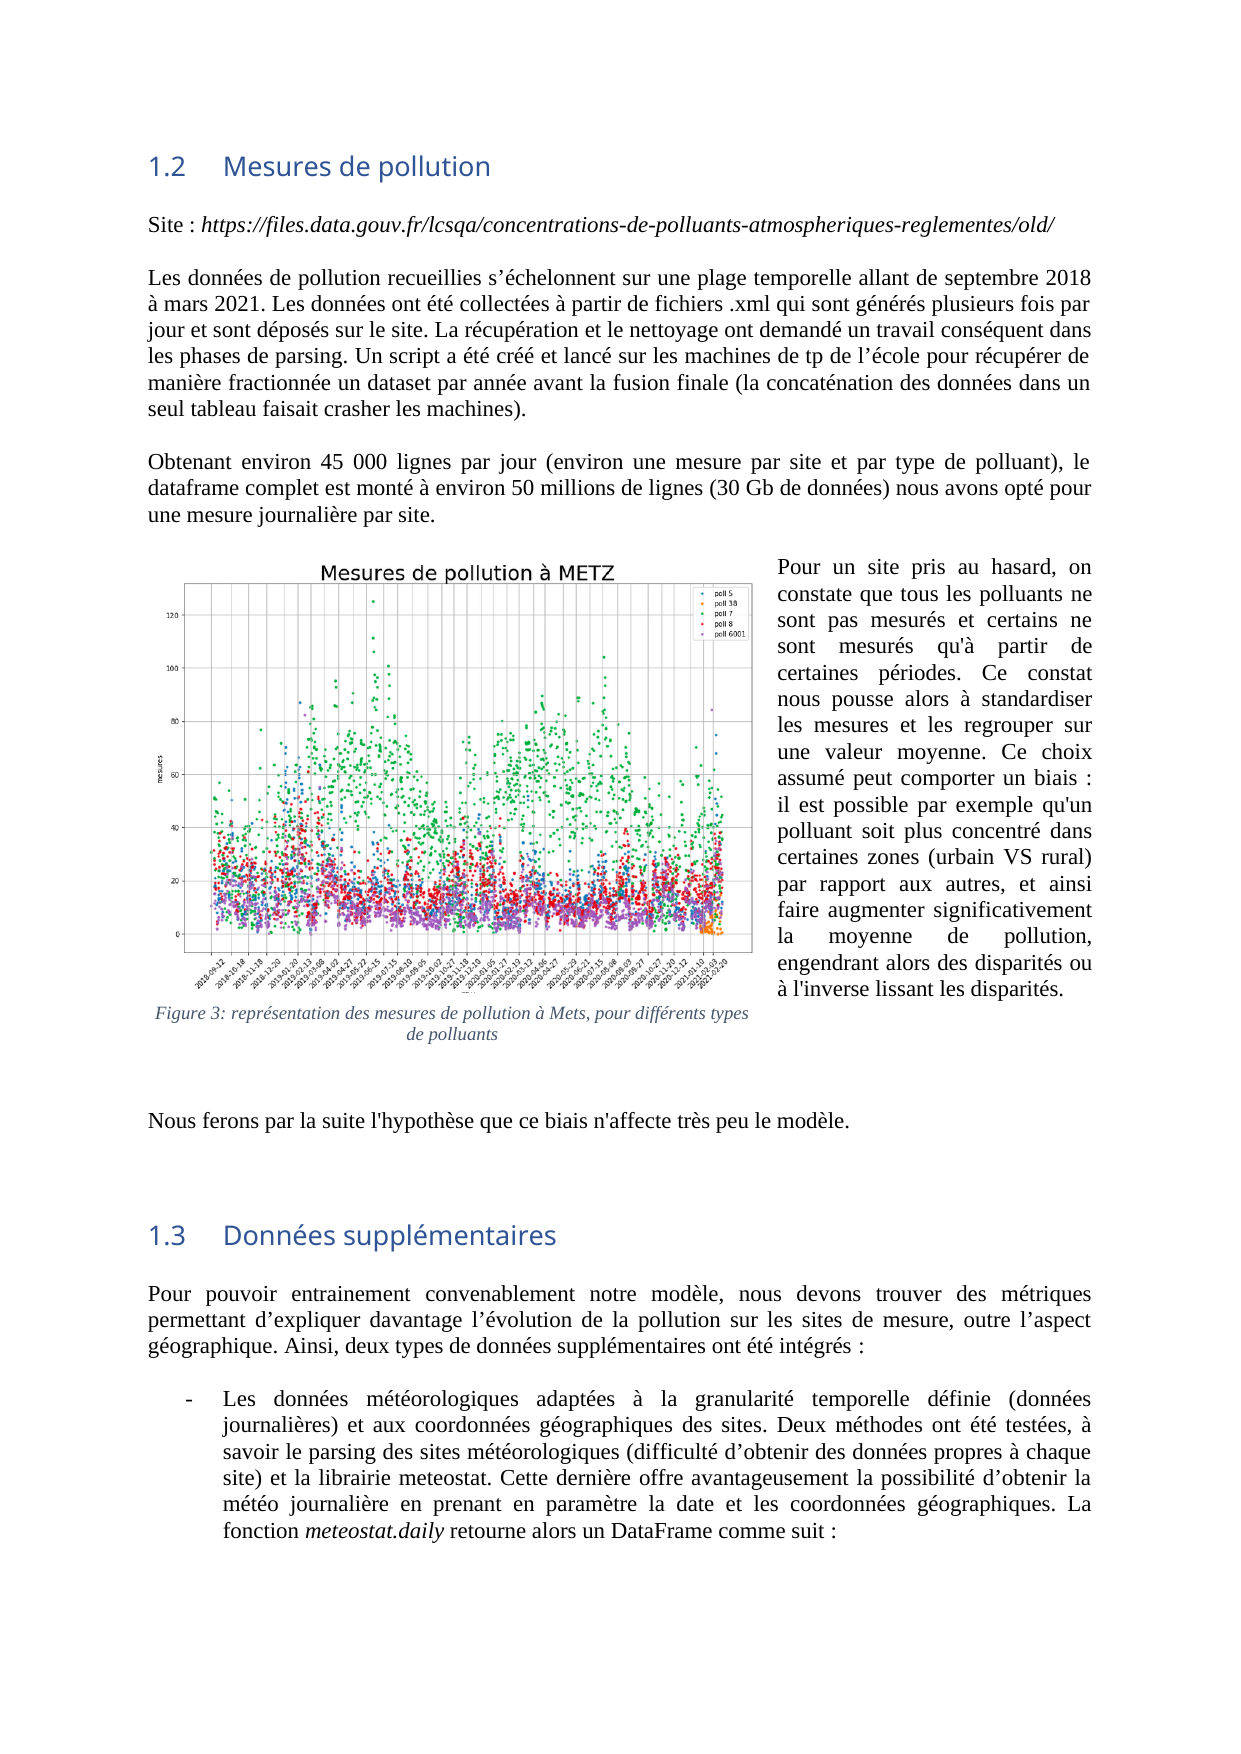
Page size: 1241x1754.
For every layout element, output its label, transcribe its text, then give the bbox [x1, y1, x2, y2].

text Obtenant environ 45 000 lignes par jour (environ une mesure par site et par type de polluant), le dataframe complet est monté à environ 50 millions de lignes (30 Gb de données) nous avons opté pour une mesure journalière par site. [148, 448, 1093, 527]
subtitle Données supplémentaires [148, 1216, 1093, 1253]
text Nous ferons par la suite l'hypothèse que ce biais n'affecte très peu le modèle. [148, 1107, 1093, 1133]
picture [147, 556, 759, 993]
text Site : https://files.data.gouv.fr/lcsqa/concentrations-de-polluants-atmospheriques-reglementes/old/ [148, 211, 1093, 237]
subtitle Mesures de pollution [148, 148, 1093, 184]
list Les données météorologiques adaptées à la granularité temporelle définie (données journalières) et aux coordonnées géographiques des sites. Deux méthodes ont été testées, à savoir le parsing des sites météorologiques (difficulté d’obtenir des données propres à chaque site) et la librairie meteostat. Cette dernière offre avantageusement la possibilité d’obtenir la météo journalière en prenant en paramètre la date et les coordonnées géographiques. La fonction meteostat.daily retourne alors un DataFrame comme suit : [185, 1385, 1093, 1543]
text Pour pouvoir entrainement convenablement notre modèle, nous devons trouver des métriques permettant d’expliquer davantage l’évolution de la pollution sur les sites de mesure, outre l’aspect géographique. Ainsi, deux types de données supplémentaires ont été intégrés : [148, 1280, 1093, 1359]
text Les données de pollution recueillies s’échelonnent sur une plage temporelle allant de septembre 2018 à mars 2021. Les données ont été collectées à partir de fichiers .xml qui sont générés plusieurs fois par jour et sont déposés sur le site. La récupération et le nettoyage ont demandé un travail conséquent dans les phases de parsing. Un script a été créé et lancé sur les machines de tp de l’école pour récupérer de manière fractionnée un dataset par année avant la fusion finale (la concaténation des données dans un seul tableau faisait crasher les machines). [148, 263, 1093, 422]
